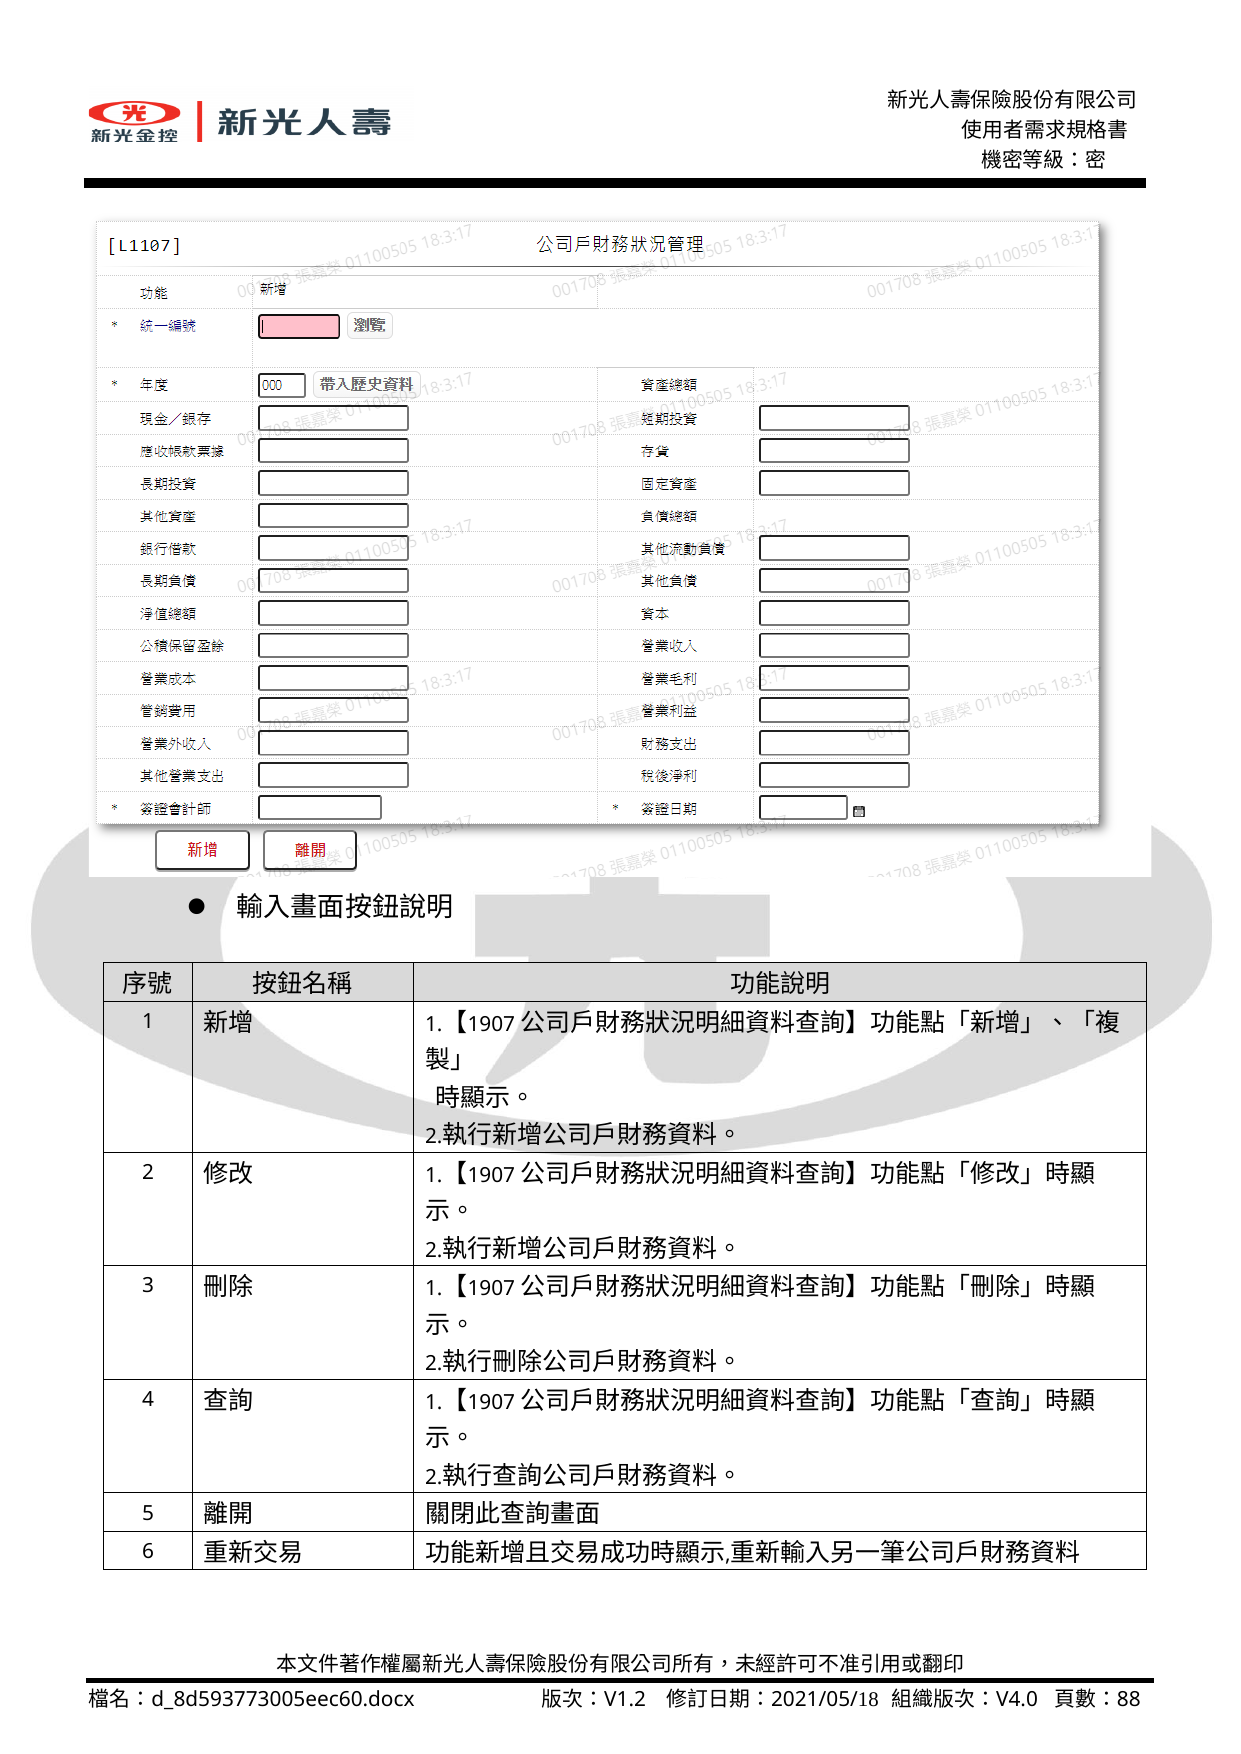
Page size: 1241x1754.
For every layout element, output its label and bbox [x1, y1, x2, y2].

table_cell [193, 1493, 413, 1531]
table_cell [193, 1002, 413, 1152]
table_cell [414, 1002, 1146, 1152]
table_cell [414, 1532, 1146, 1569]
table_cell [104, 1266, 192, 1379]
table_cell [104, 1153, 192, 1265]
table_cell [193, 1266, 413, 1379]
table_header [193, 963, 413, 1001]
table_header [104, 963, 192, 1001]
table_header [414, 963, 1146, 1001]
picture [25, 210, 1215, 1163]
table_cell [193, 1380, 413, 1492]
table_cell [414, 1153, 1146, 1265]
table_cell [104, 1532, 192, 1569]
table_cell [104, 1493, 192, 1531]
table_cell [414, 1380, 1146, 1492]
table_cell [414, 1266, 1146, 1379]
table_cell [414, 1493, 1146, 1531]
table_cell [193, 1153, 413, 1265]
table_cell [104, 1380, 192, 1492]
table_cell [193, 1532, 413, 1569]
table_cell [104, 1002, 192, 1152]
picture [88, 86, 414, 142]
